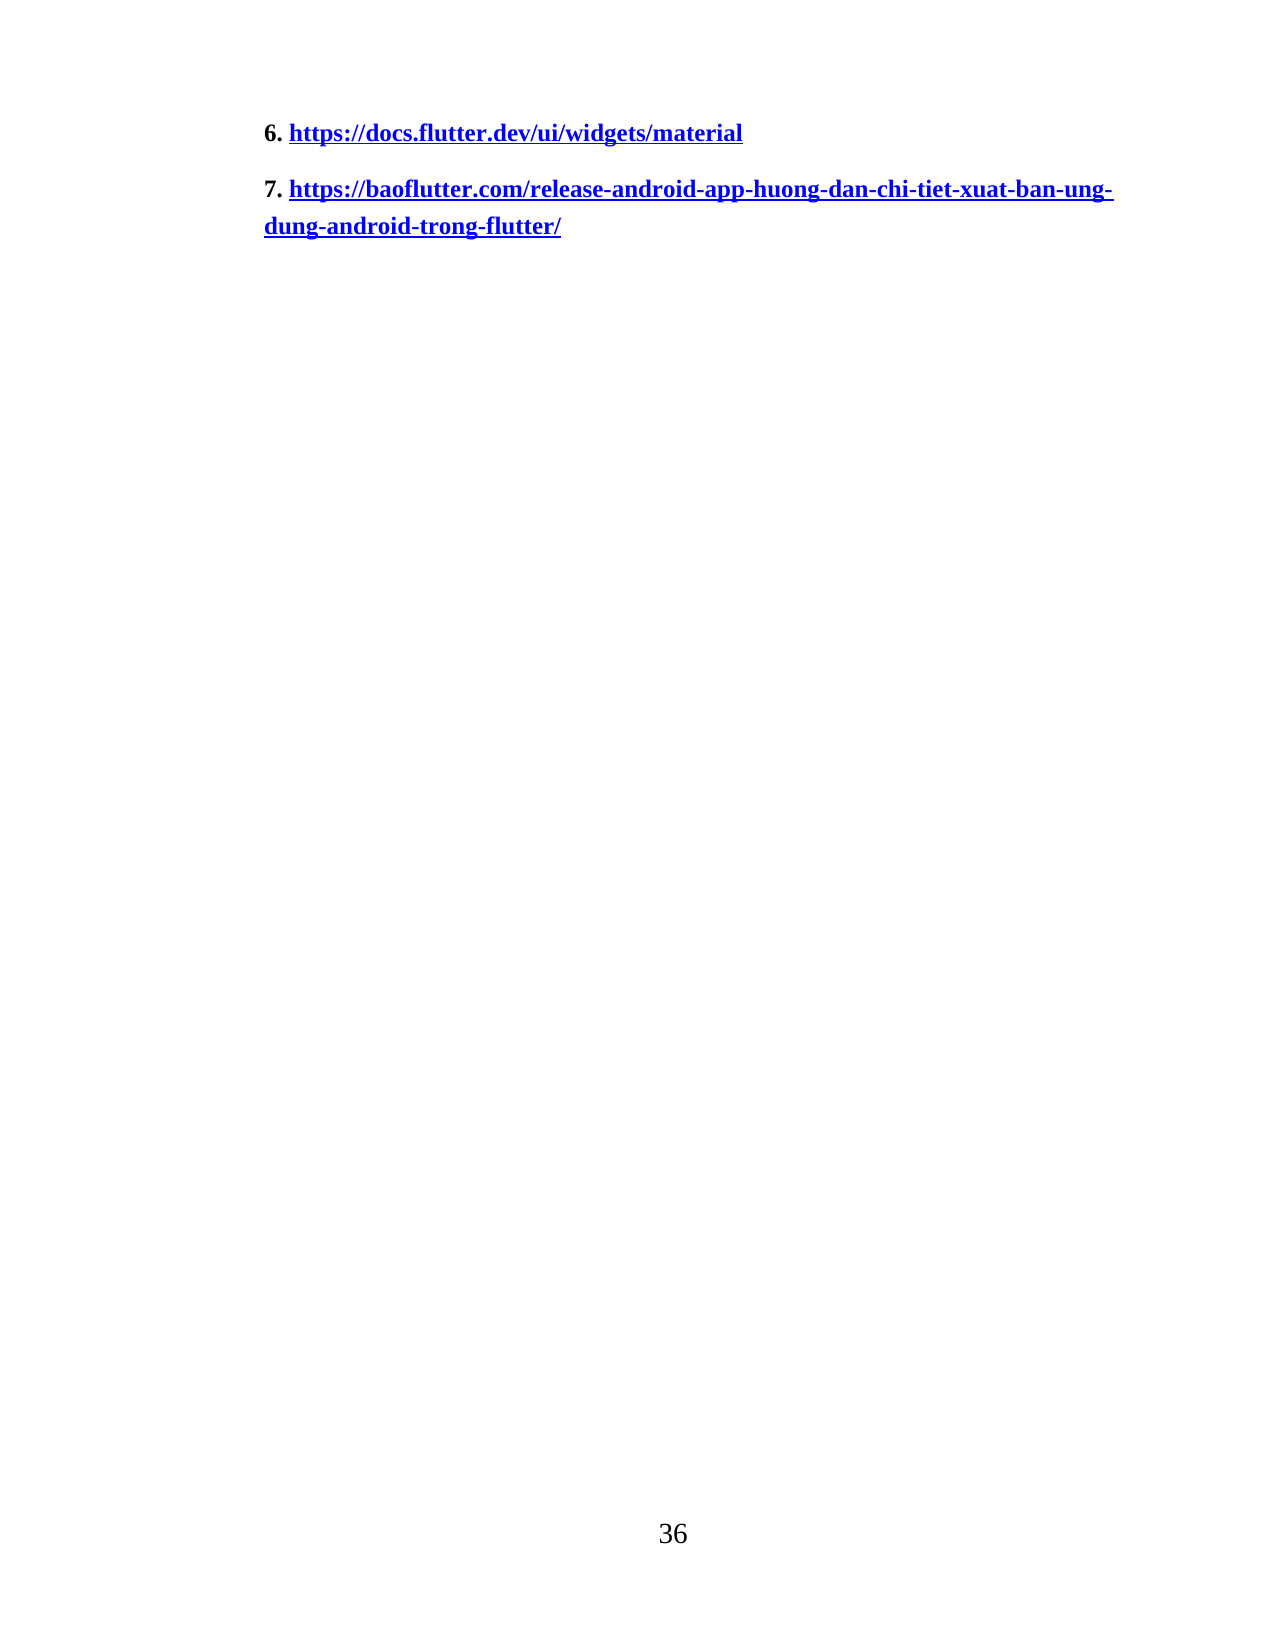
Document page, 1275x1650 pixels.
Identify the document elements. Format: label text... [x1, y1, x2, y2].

text 6. https://docs.flutter.dev/ui/widgets/material [189, 118, 1157, 147]
text 7. https://baoflutter.com/release-android-app-huong-dan-chi-tiet-xuat-ban-ung-dung-android-trong-flutter/ [264, 174, 1157, 240]
